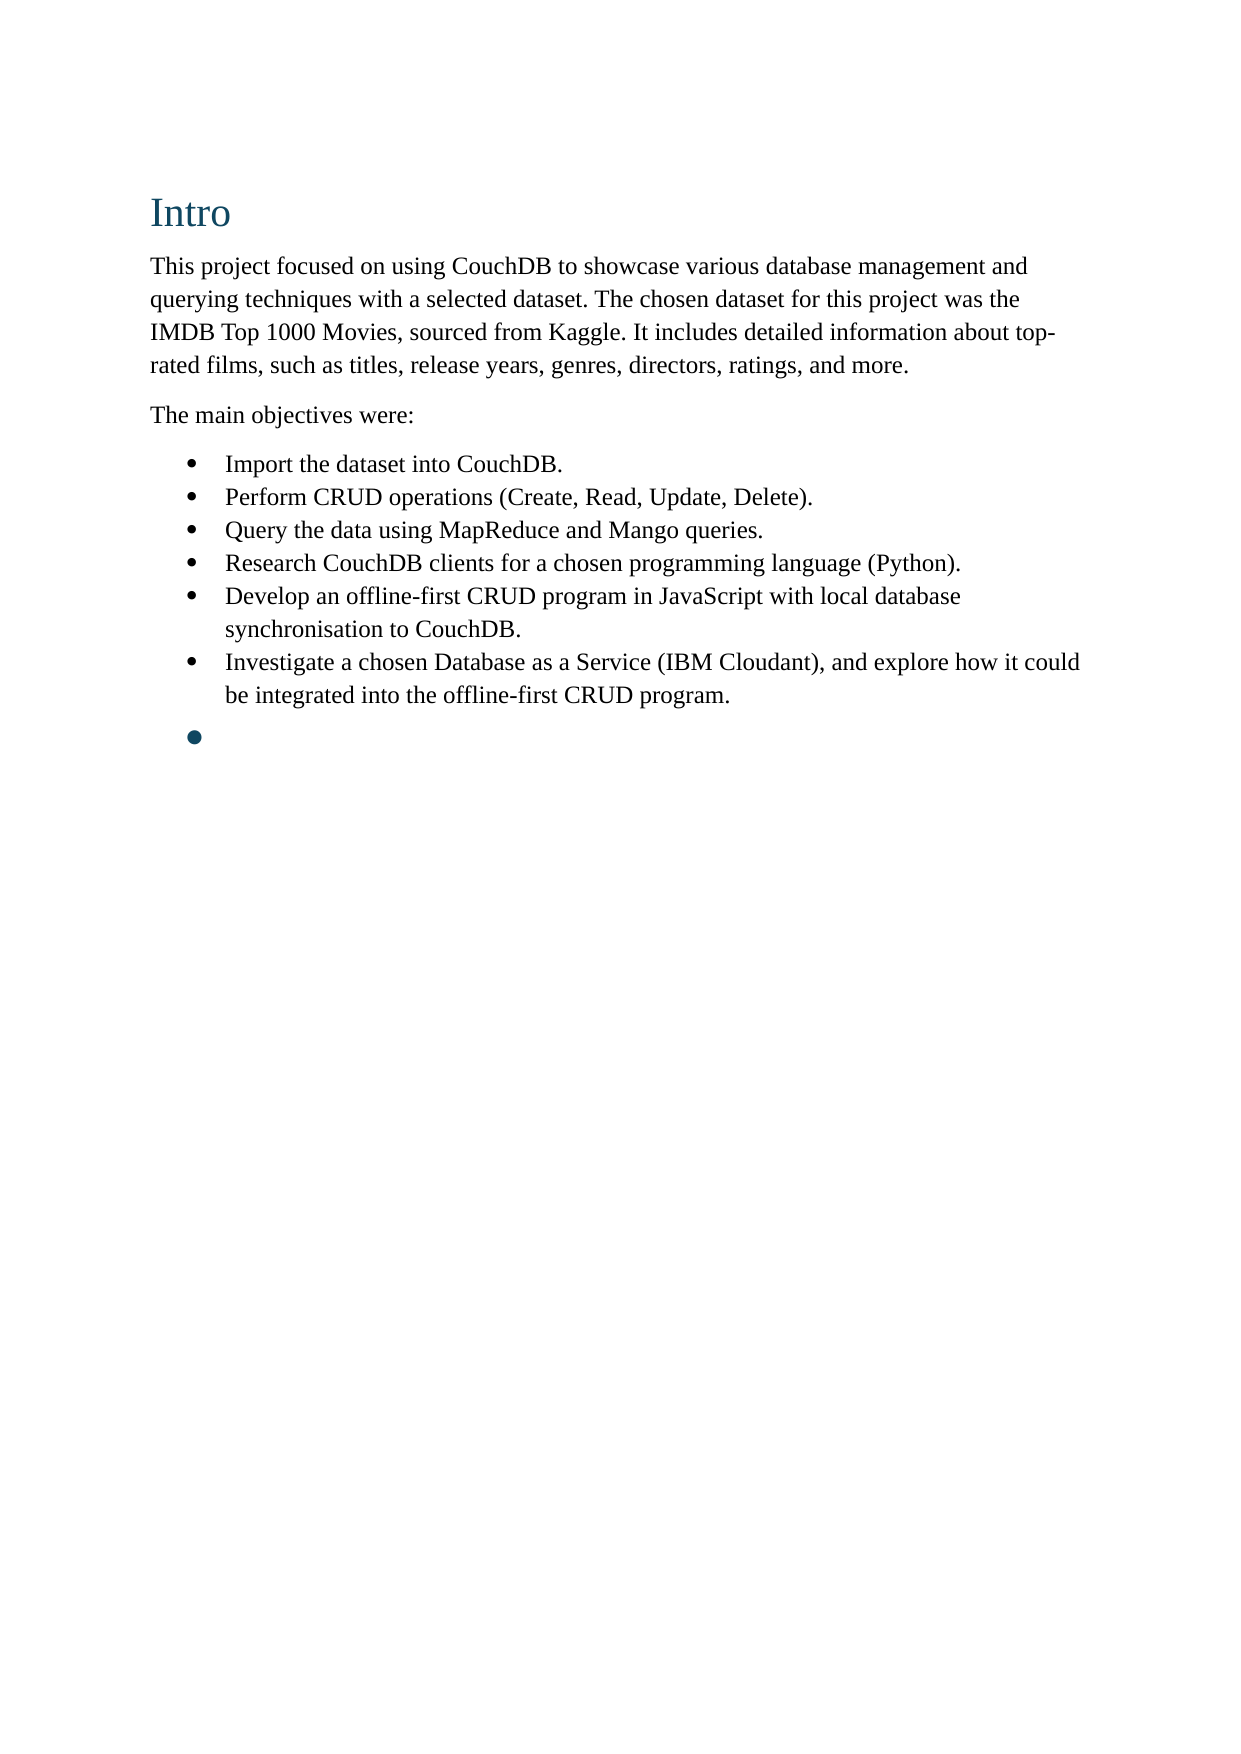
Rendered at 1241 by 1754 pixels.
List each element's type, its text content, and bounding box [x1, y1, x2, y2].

list Research CouchDB clients for a chosen programming language (Python). [187, 548, 1090, 577]
list Develop an offline-first CRUD program in JavaScript with local database synchronisation to CouchDB. [187, 581, 1090, 643]
list Investigate a chosen Database as a Service (IBM Cloudant), and explore how it could be integrated into the offline-first CRUD program. [187, 647, 1090, 709]
list Import the dataset into CouchDB. [187, 449, 1090, 478]
text The main objectives were: [150, 400, 1090, 428]
subtitle Intro [150, 187, 1090, 235]
list Perform CRUD operations (Create, Read, Update, Delete). [187, 482, 1090, 511]
text This project focused on using CouchDB to showcase various database management and querying techniques with a selected dataset. The chosen dataset for this project was the IMDB Top 1000 Movies, sourced from Kaggle. It includes detailed information about top-rated films, such as titles, release years, genres, directors, ratings, and more. [150, 251, 1090, 379]
list Query the data using MapReduce and Mango queries. [187, 515, 1090, 544]
